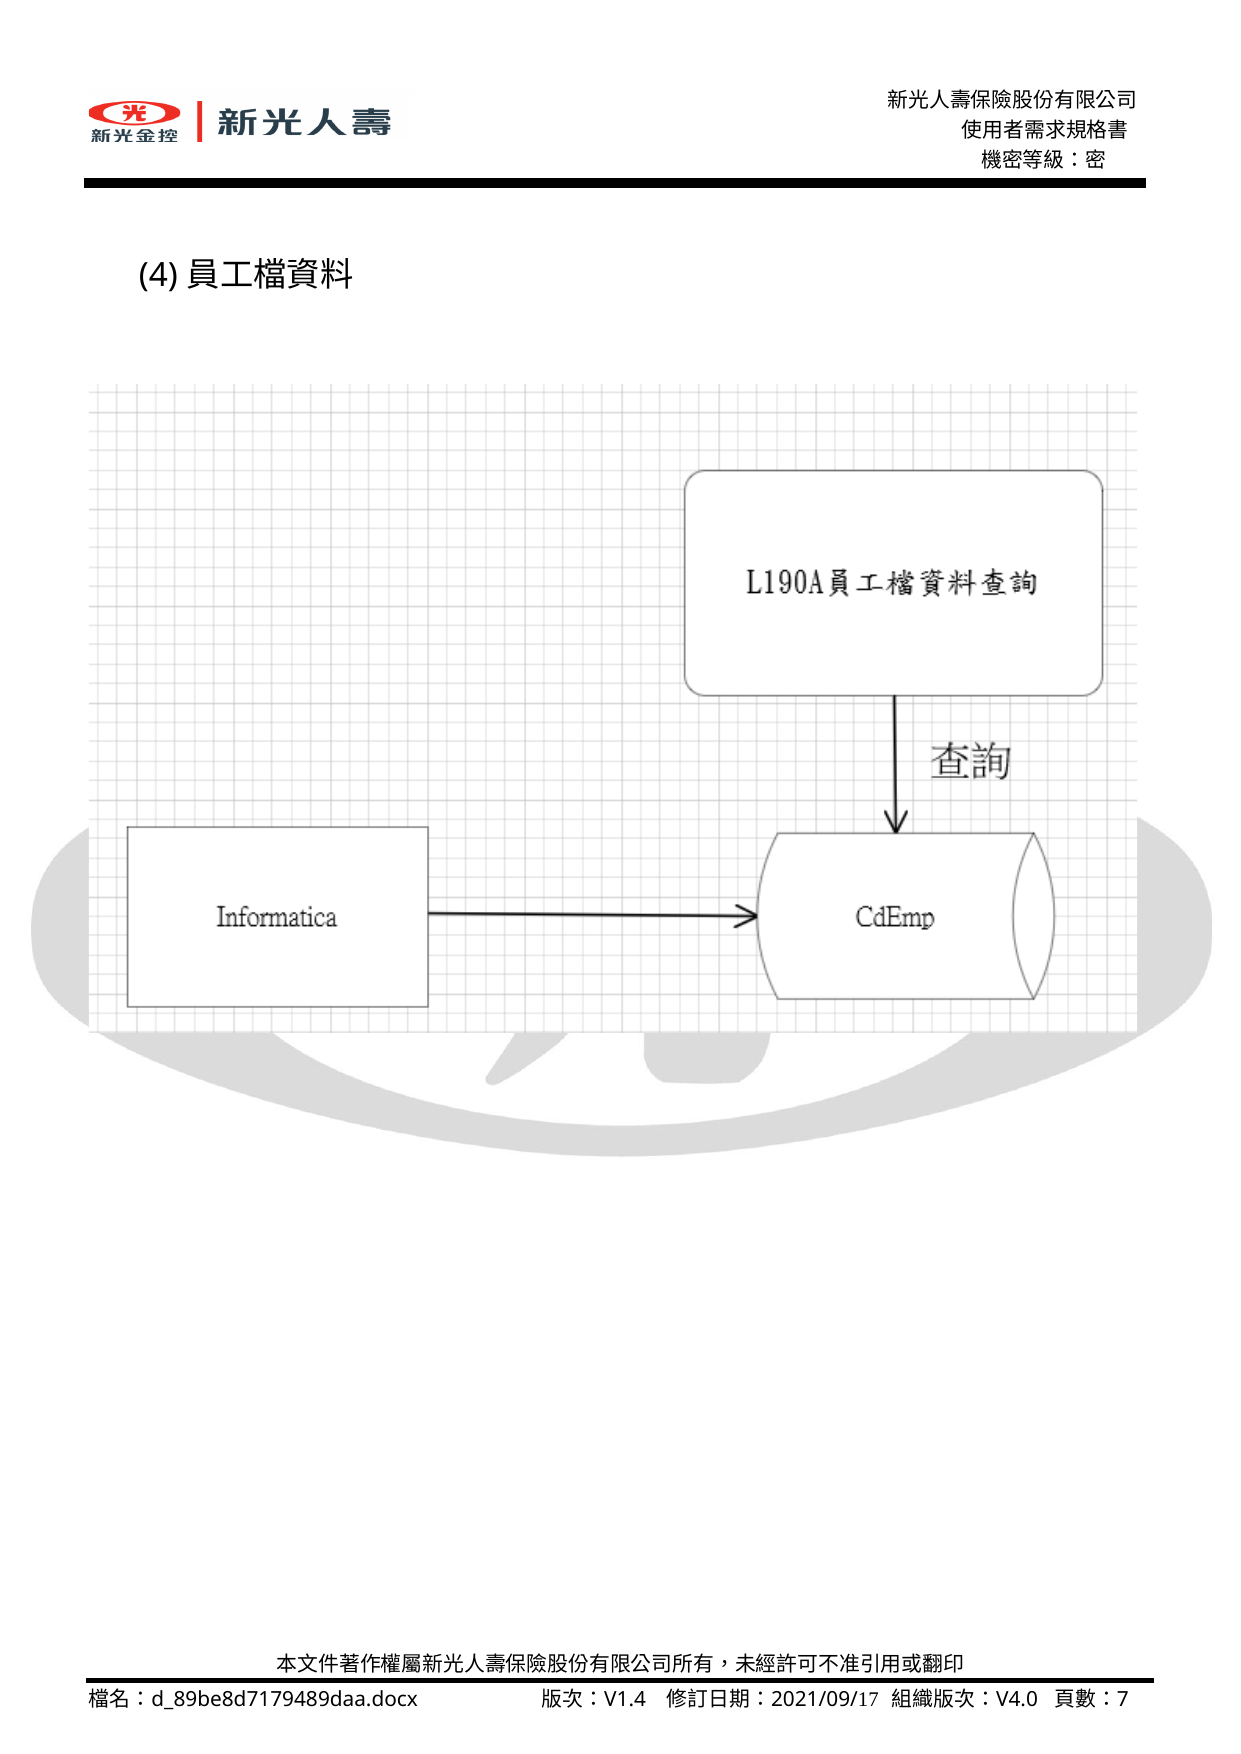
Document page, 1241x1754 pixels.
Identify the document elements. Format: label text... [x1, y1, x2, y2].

picture [25, 384, 1215, 1163]
picture [88, 86, 414, 142]
subtitle (4) 員工檔資料 [89, 248, 1152, 296]
